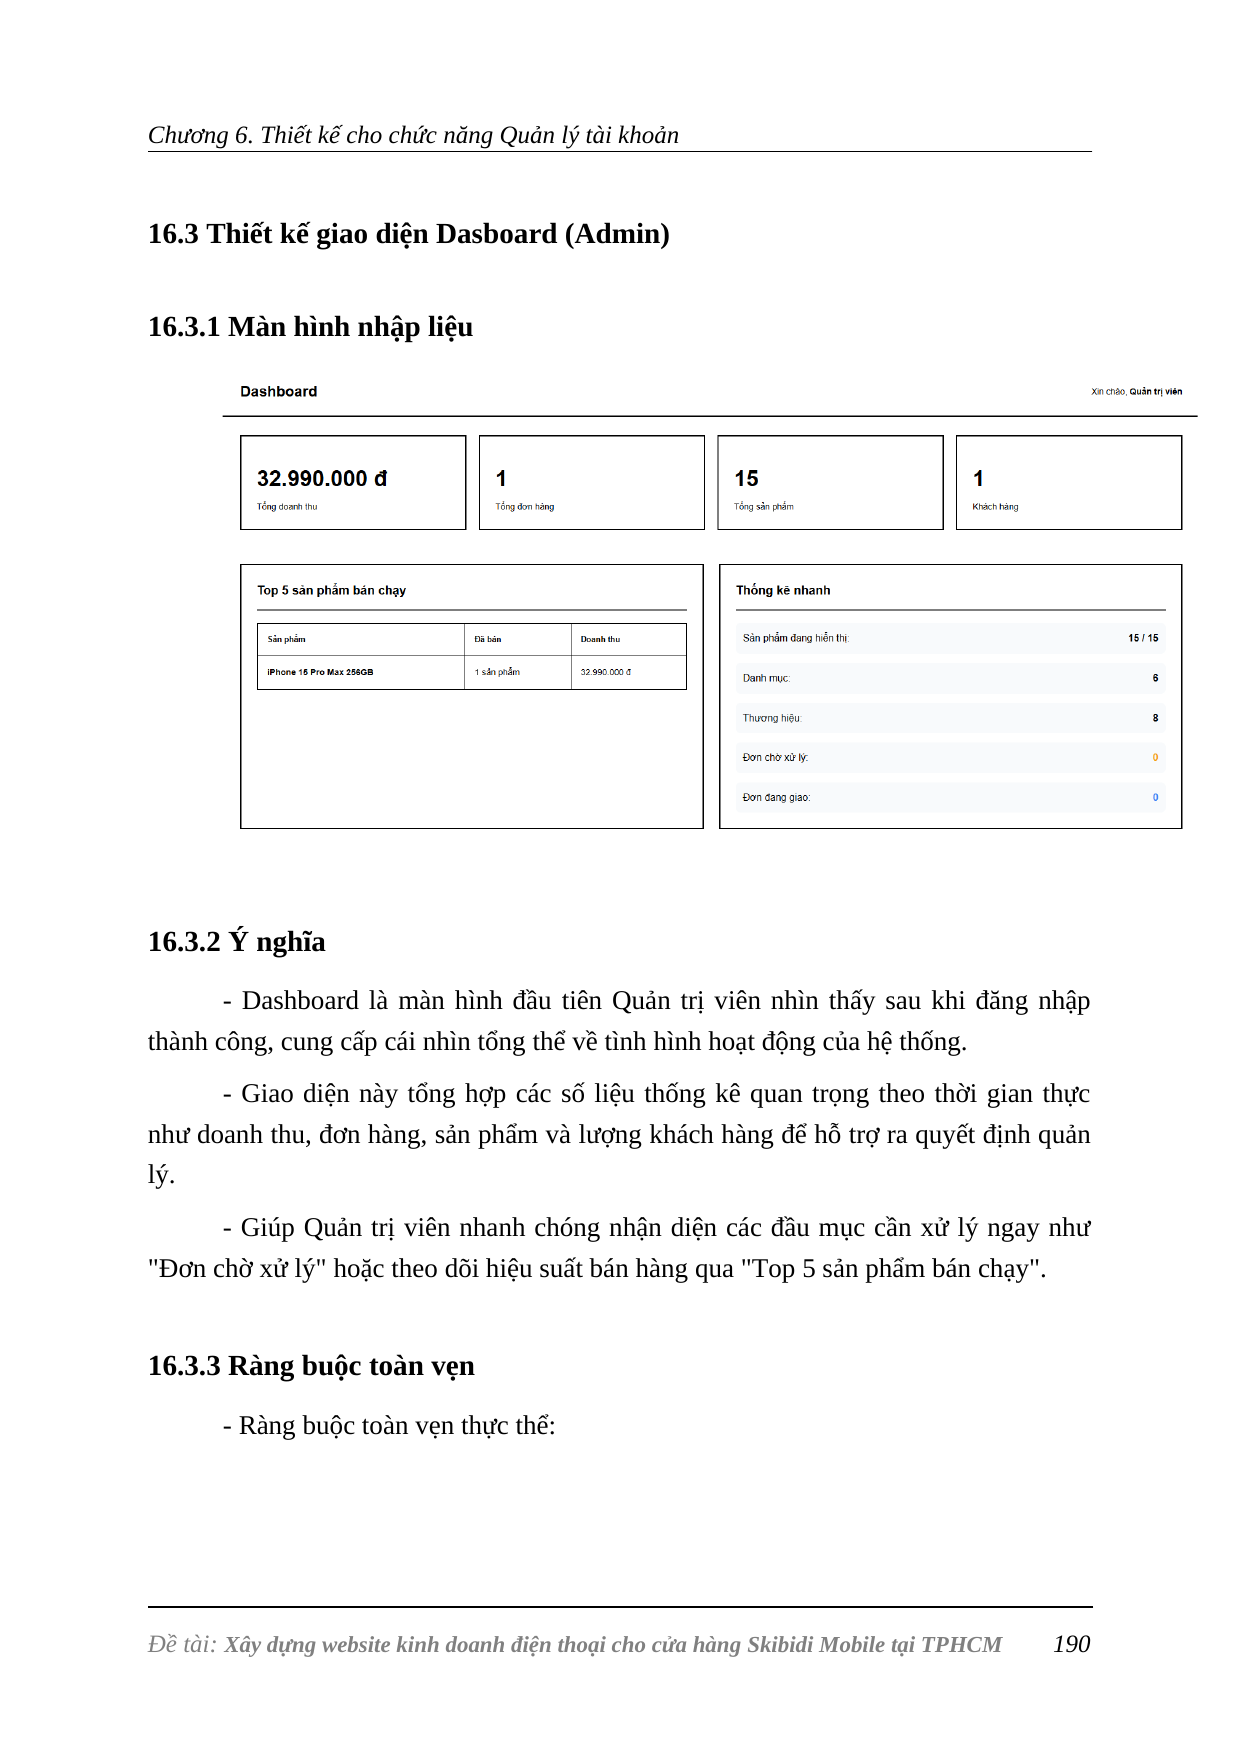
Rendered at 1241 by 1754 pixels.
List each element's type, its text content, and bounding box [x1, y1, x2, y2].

text - Ràng buộc toàn vẹn thực thể: [148, 1409, 1092, 1440]
text - Giao diện này tổng hợp các số liệu thống kê quan trọng theo thời gian thực như doanh thu, đơn hàng, sản phẩm và lượng khách hàng để hỗ trợ ra quyết định quản lý. [148, 1078, 1092, 1189]
subtitle Ràng buộc toàn vẹn [148, 1342, 1092, 1384]
subtitle Màn hình nhập liệu [148, 303, 1092, 344]
text - Dashboard là màn hình đầu tiên Quản trị viên nhìn thấy sau khi đăng nhập thành công, cung cấp cái nhìn tổng thể về tình hình hoạt động của hệ thống. [148, 984, 1092, 1056]
text - Giúp Quản trị viên nhanh chóng nhận diện các đầu mục cần xử lý ngay như "Đơn chờ xử lý" hoặc theo dõi hiệu suất bán hàng qua "Top 5 sản phẩm bán chạy". [148, 1211, 1092, 1283]
subtitle Ý nghĩa [148, 918, 1092, 959]
picture [222, 369, 1198, 859]
subtitle Thiết kế giao diện Dasboard (Admin) [148, 207, 1092, 253]
